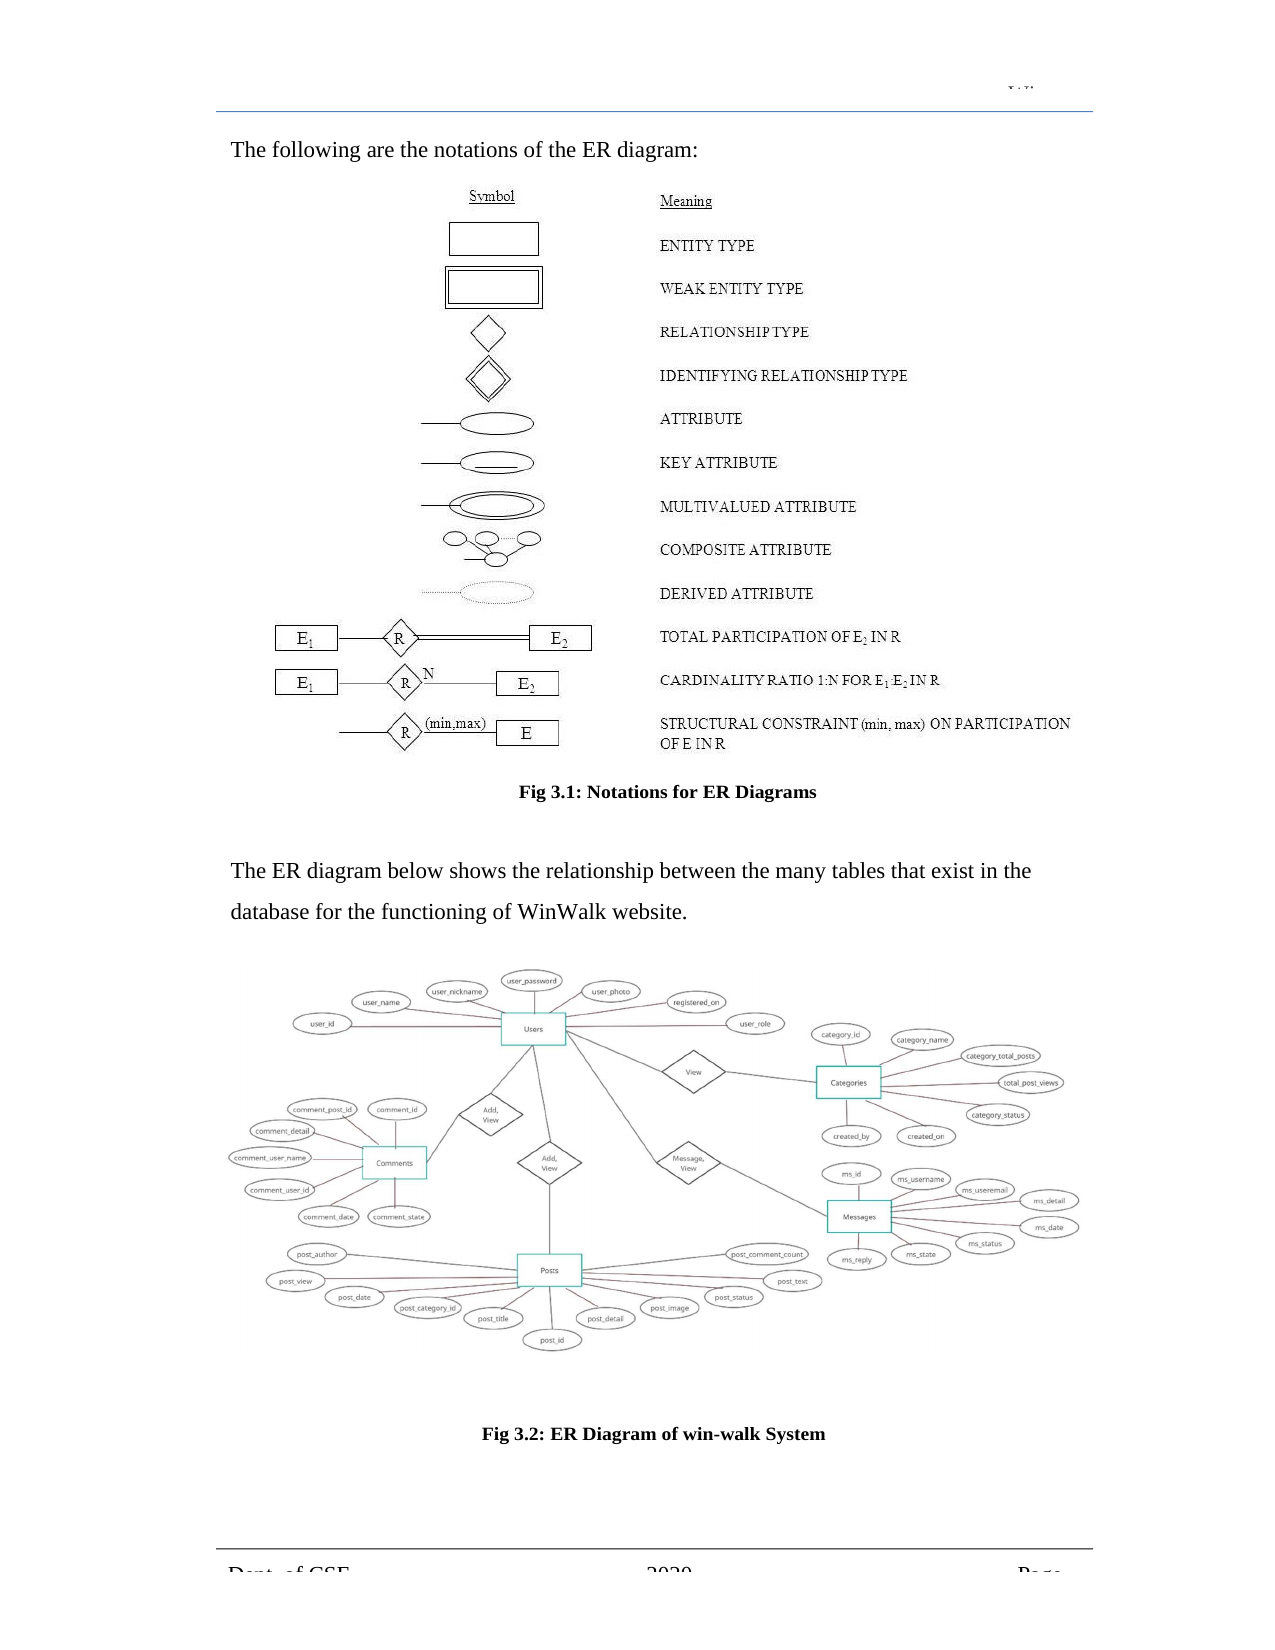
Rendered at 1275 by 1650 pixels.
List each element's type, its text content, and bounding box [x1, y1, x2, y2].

picture [225, 967, 1081, 1354]
text The following are the notations of the ER diagram: [230, 136, 1210, 162]
picture [267, 185, 1073, 755]
text The ER diagram below shows the relationship between the many tables that exist in the database for the functioning of WinWalk website. [230, 858, 1073, 924]
text Fig 3.2: ER Diagram of win-walk System [121, 1423, 826, 1444]
text Fig 3.1: Notations for ER Diagrams [121, 781, 817, 803]
